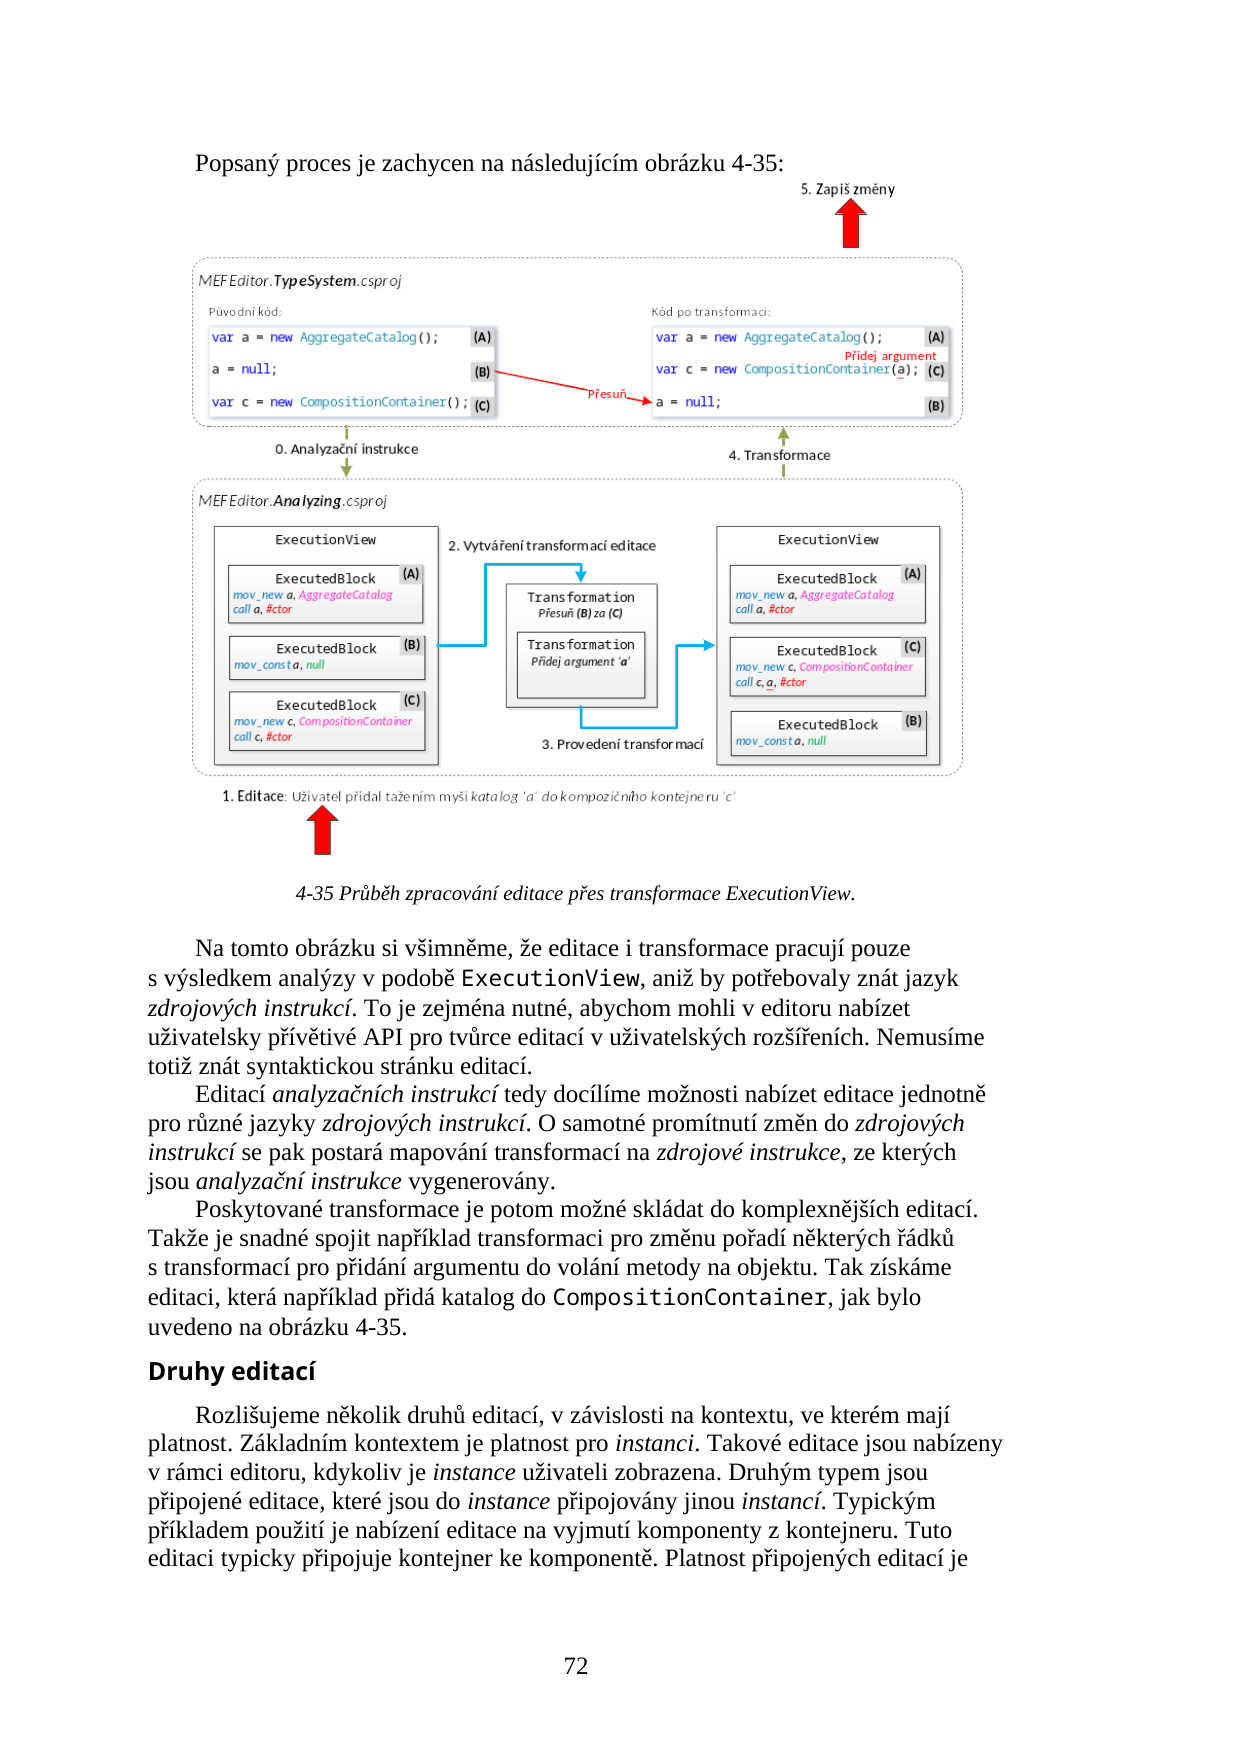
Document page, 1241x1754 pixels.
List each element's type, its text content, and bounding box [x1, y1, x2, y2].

text Na tomto obrázku si všimněme, že editace i transformace pracují pouze s výsledkem analýzy v podobě ExecutionView, aniž by potřebovaly znát jazyk zdrojových instrukcí. To je zejména nutné, abychom mohli v editoru nabízet uživatelsky přívětivé API pro tvůrce editací v uživatelských rozšířeních. Nemusíme totiž znát syntaktickou stránku editací. [148, 933, 1004, 1079]
text Druhy editací [148, 1353, 1004, 1387]
text Editací analyzačních instrukcí tedy docílíme možnosti nabízet editace jednotně pro různé jazyky zdrojových instrukcí. O samotné promítnutí změn do zdrojových instrukcí se pak postará mapování transformací na zdrojové instrukce, ze kterých jsou analyzační instrukce vygenerovány. [148, 1079, 1004, 1194]
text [148, 1400, 1004, 1572]
